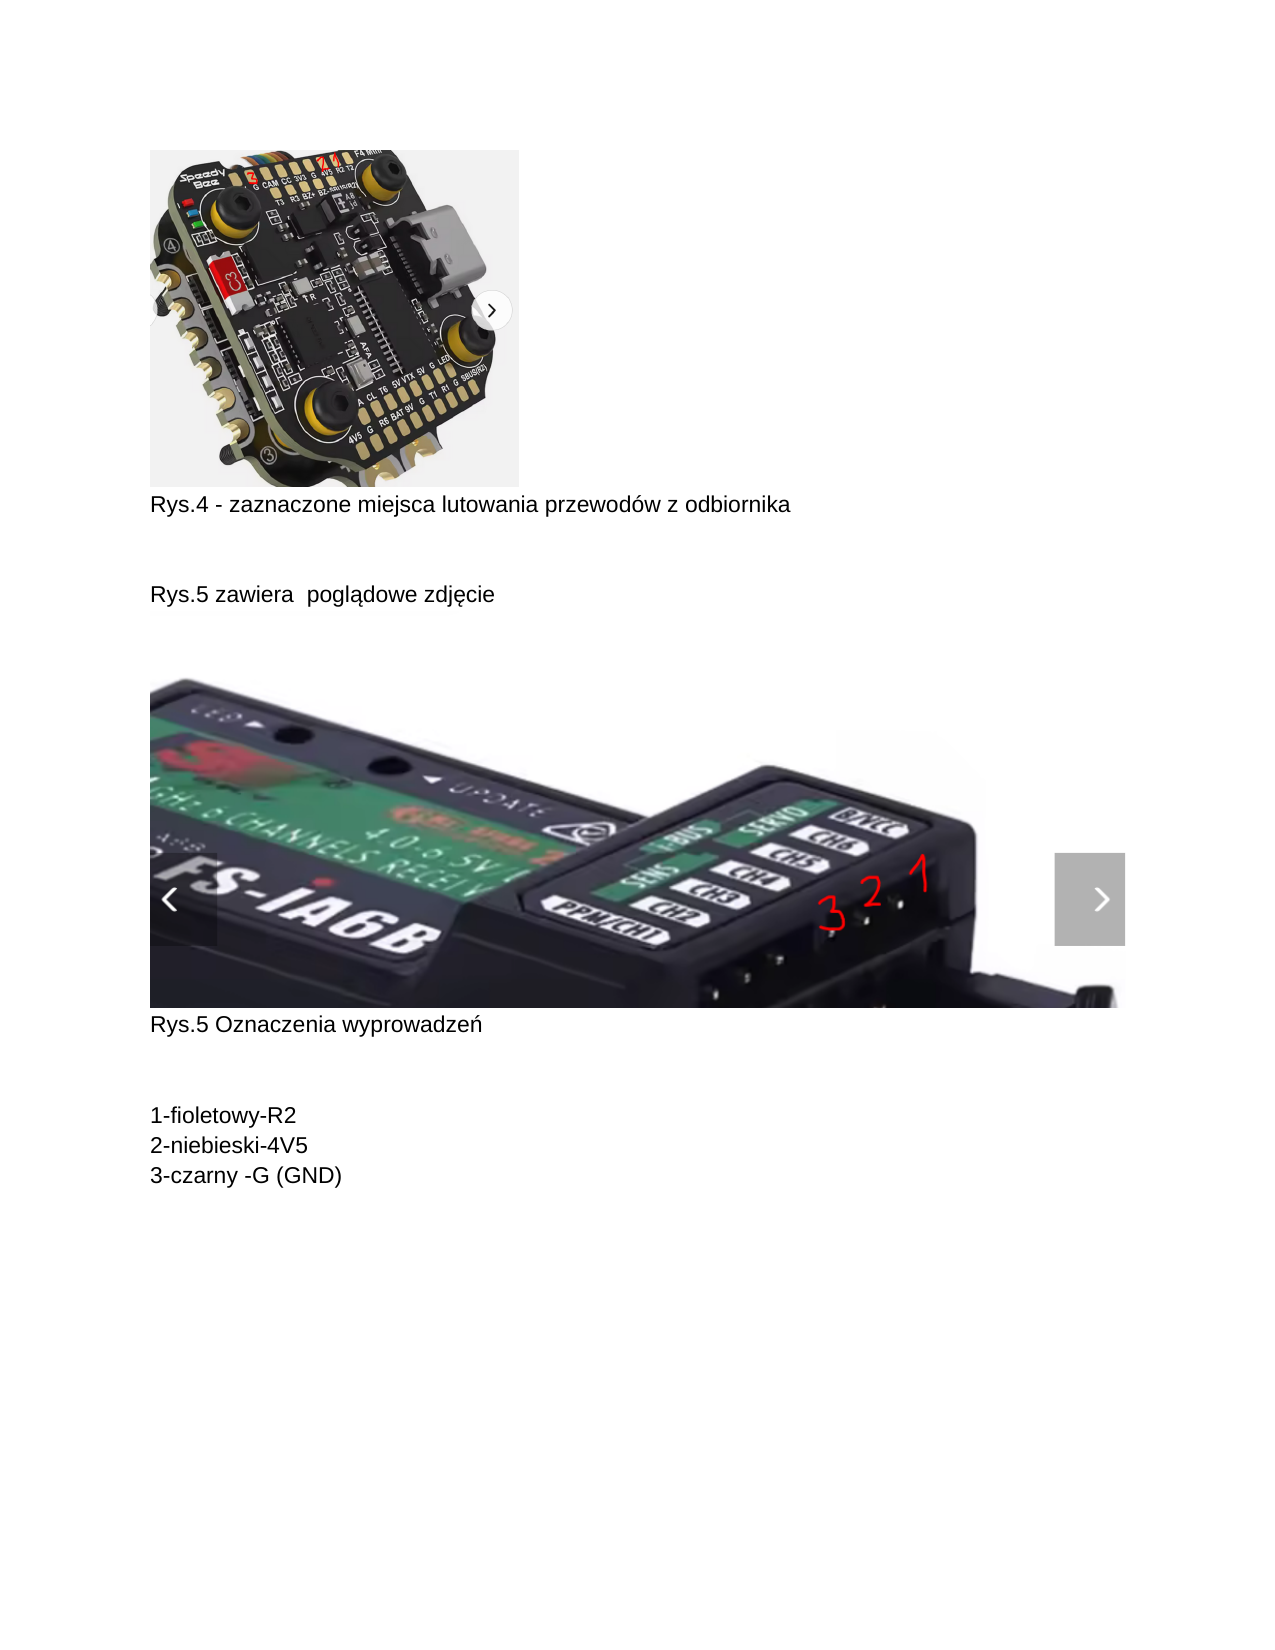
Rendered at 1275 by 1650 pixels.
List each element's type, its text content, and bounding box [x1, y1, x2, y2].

text 1-fioletowy-R2 [150, 1102, 1125, 1128]
text Rys.5 Oznaczenia wyprowadzeń [150, 1011, 1125, 1037]
text 3-czarny -G (GND) [150, 1162, 1125, 1188]
picture [150, 150, 530, 487]
text Rys.4 - zaznaczone miejsca lutowania przewodów z odbiornika [150, 491, 1125, 517]
text 2-niebieski-4V5 [150, 1132, 1125, 1158]
picture [150, 611, 1125, 1008]
text Rys.5 zawiera poglądowe zdjęcie [150, 581, 1125, 608]
